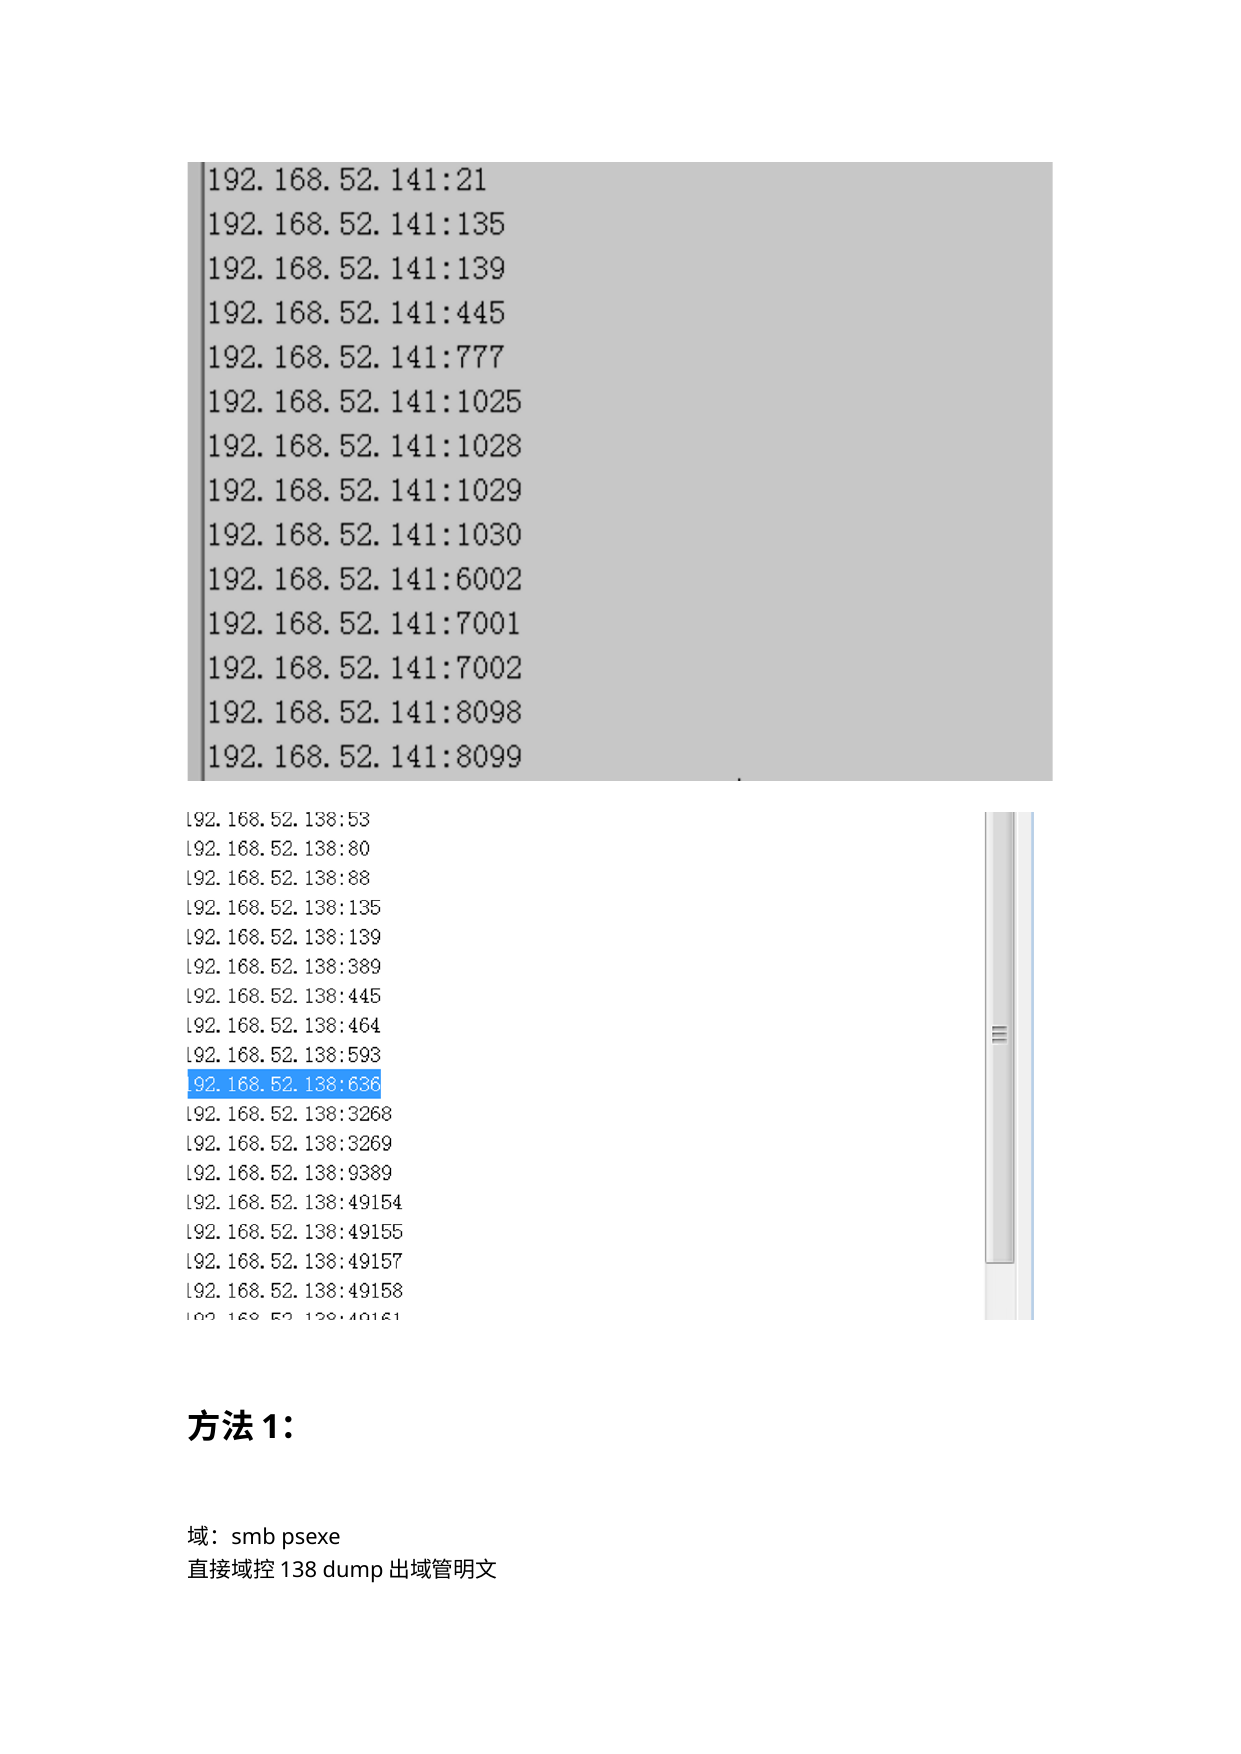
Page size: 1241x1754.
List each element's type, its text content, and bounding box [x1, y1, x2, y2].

picture [187, 162, 1053, 781]
picture [187, 812, 1053, 1320]
text 直接域控138 dump出域管明文 [187, 1551, 1053, 1584]
subtitle 方法1： [187, 1392, 1053, 1457]
text 域：smb psexe [187, 1519, 1053, 1551]
